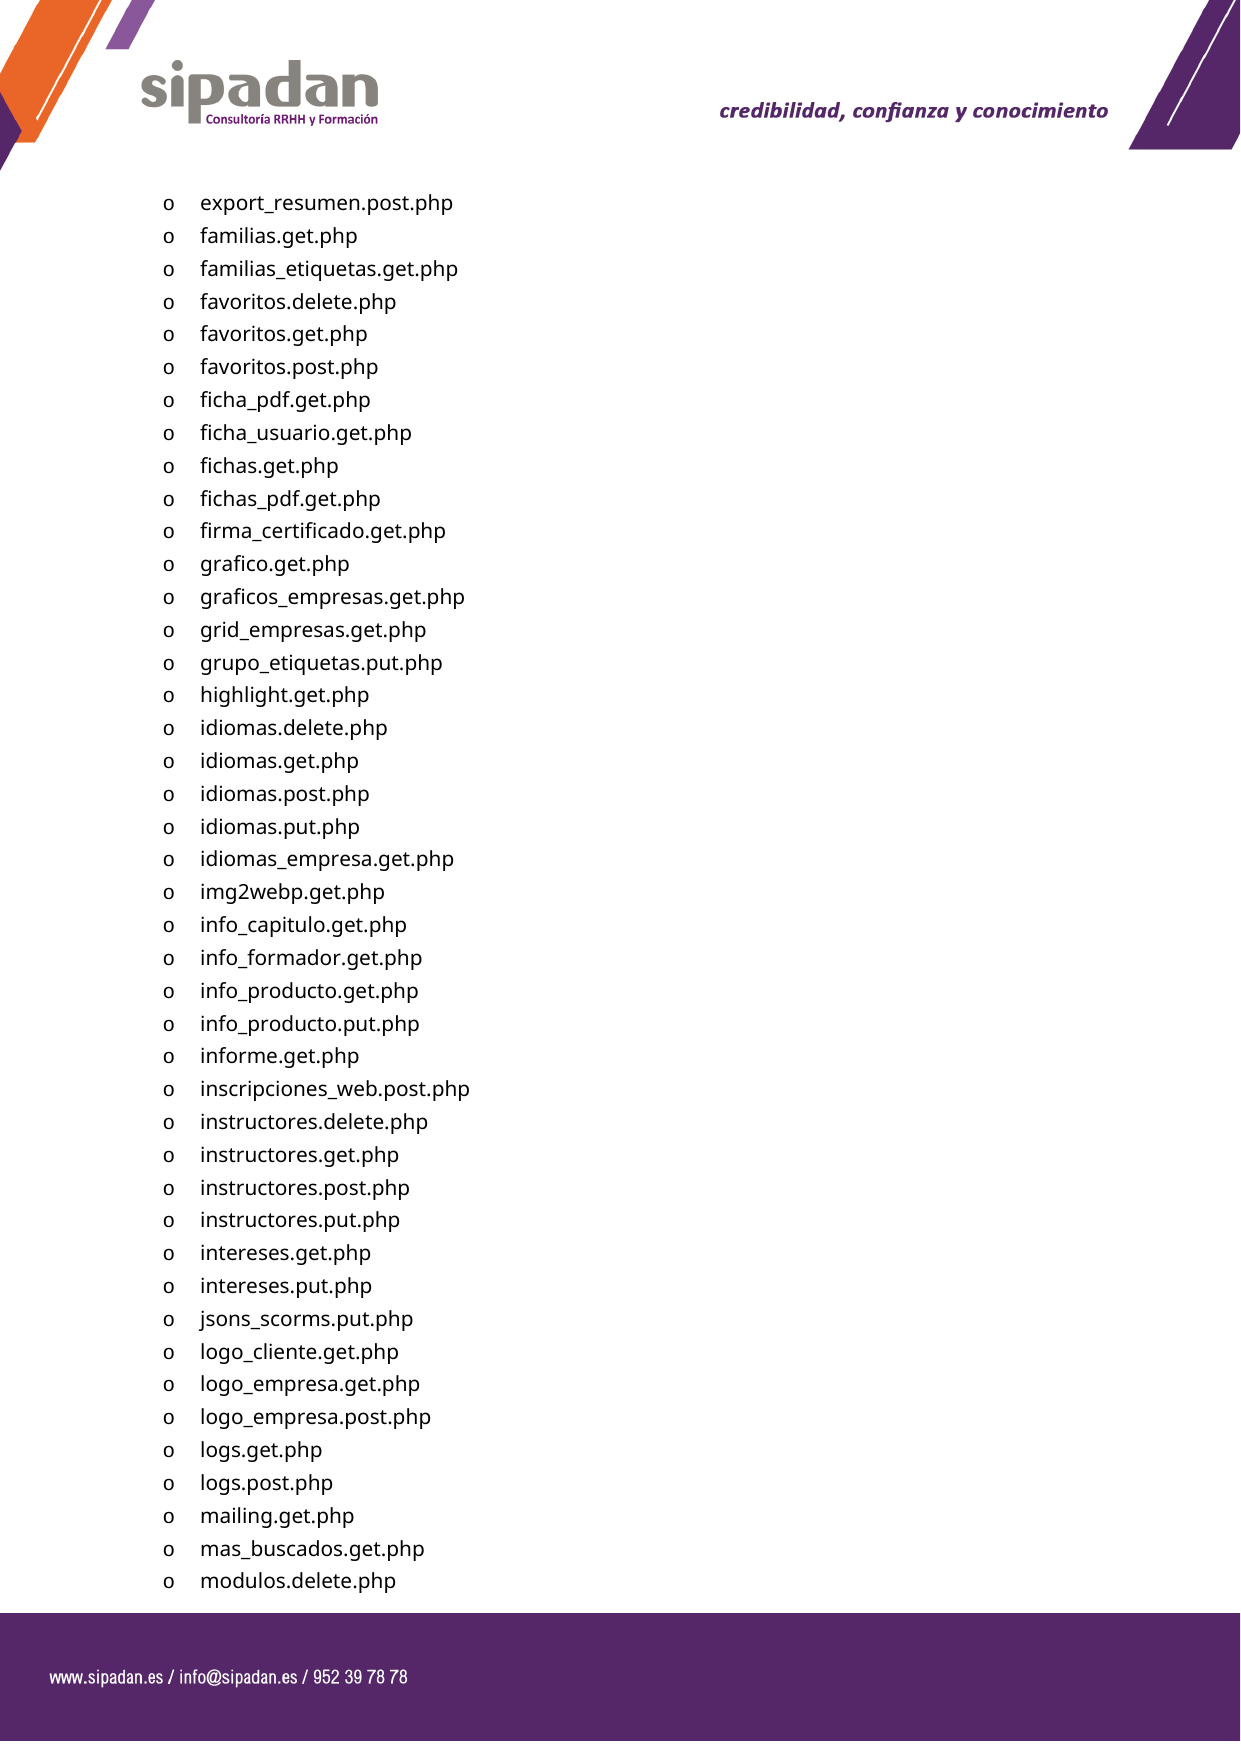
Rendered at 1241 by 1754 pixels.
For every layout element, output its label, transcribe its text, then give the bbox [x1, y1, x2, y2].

list favoritos.delete.php [162, 287, 1137, 315]
list fichas.get.php [162, 451, 1137, 479]
list idiomas.delete.php [162, 713, 1137, 742]
list inscripciones_web.post.php [162, 1074, 1137, 1103]
list info_formador.get.php [162, 943, 1137, 972]
list intereses.put.php [162, 1271, 1137, 1300]
list logs.post.php [162, 1468, 1137, 1497]
list familias.get.php [162, 221, 1137, 250]
list ficha_usuario.get.php [162, 418, 1137, 447]
list idiomas.post.php [162, 779, 1137, 807]
list instructores.put.php [162, 1206, 1137, 1234]
list img2webp.get.php [162, 877, 1137, 906]
list instructores.get.php [162, 1140, 1137, 1168]
list logo_cliente.get.php [162, 1337, 1137, 1365]
picture [0, 1613, 1241, 1741]
list fichas_pdf.get.php [162, 484, 1137, 512]
list jsons_scorms.put.php [162, 1304, 1137, 1332]
list logo_empresa.post.php [162, 1402, 1137, 1431]
list favoritos.get.php [162, 319, 1137, 348]
list highlight.get.php [162, 681, 1137, 709]
list export_resumen.post.php [162, 188, 1137, 217]
list idiomas.get.php [162, 746, 1137, 775]
picture [0, 0, 1241, 189]
list info_producto.get.php [162, 976, 1137, 1004]
list intereses.get.php [162, 1238, 1137, 1267]
list idiomas_empresa.get.php [162, 844, 1137, 873]
list graficos_empresas.get.php [162, 582, 1137, 611]
list ficha_pdf.get.php [162, 385, 1137, 414]
list info_capitulo.get.php [162, 910, 1137, 939]
list instructores.post.php [162, 1173, 1137, 1201]
list idiomas.put.php [162, 812, 1137, 840]
list info_producto.put.php [162, 1009, 1137, 1037]
list grafico.get.php [162, 549, 1137, 578]
list modulos.delete.php [162, 1566, 1137, 1595]
list mailing.get.php [162, 1501, 1137, 1529]
list instructores.delete.php [162, 1107, 1137, 1136]
list mas_buscados.get.php [162, 1534, 1137, 1562]
list logs.get.php [162, 1435, 1137, 1464]
list logo_empresa.get.php [162, 1369, 1137, 1398]
list grid_empresas.get.php [162, 615, 1137, 643]
list familias_etiquetas.get.php [162, 254, 1137, 282]
list informe.get.php [162, 1041, 1137, 1070]
list firma_certificado.get.php [162, 516, 1137, 545]
list grupo_etiquetas.put.php [162, 648, 1137, 676]
list favoritos.post.php [162, 352, 1137, 381]
